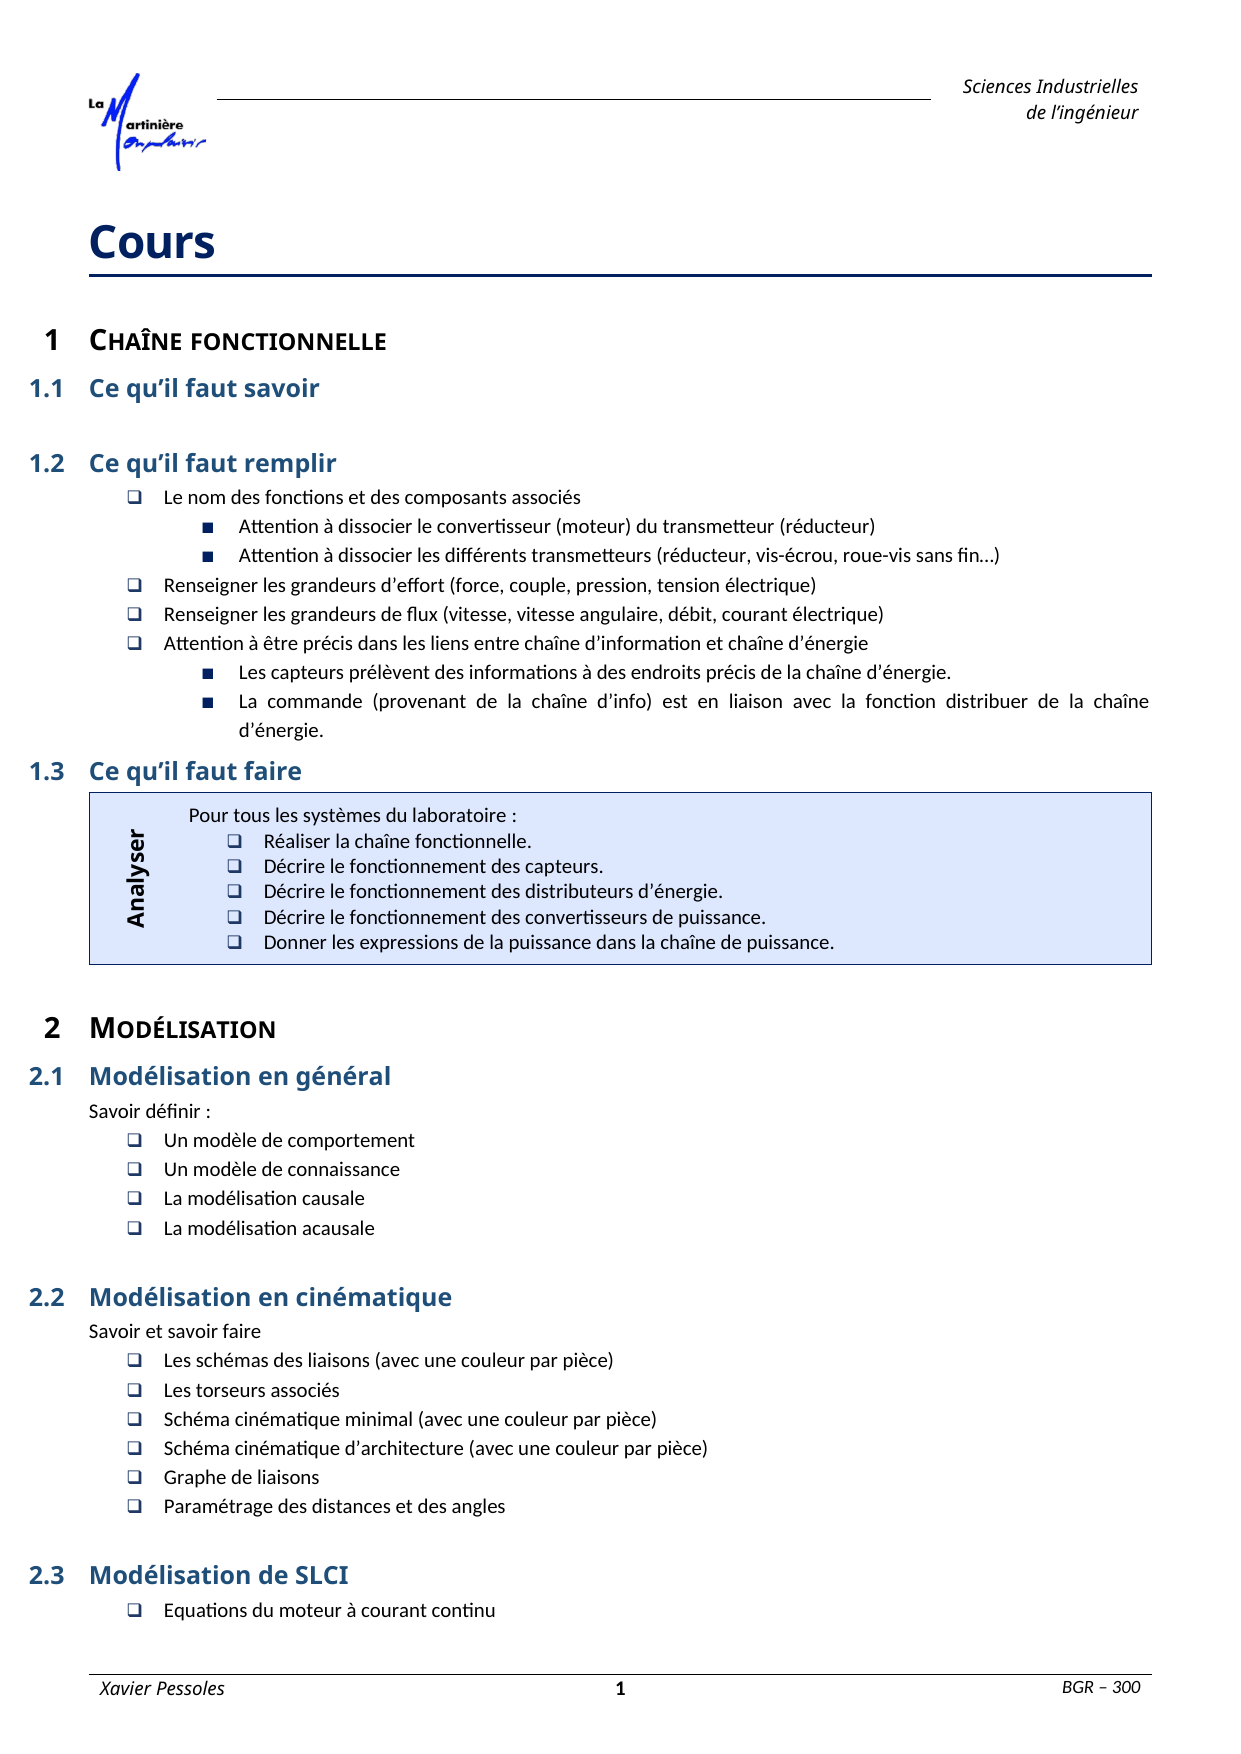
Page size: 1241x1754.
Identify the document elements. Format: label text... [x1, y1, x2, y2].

list Paramétrage des distances et des angles [126, 1493, 1152, 1519]
subtitle Modélisation de SLCI [29, 1558, 1152, 1592]
list La commande (provenant de la chaîne d’info) est en liaison avec la fonction distribuer de la chaîne d’énergie. [201, 688, 1152, 743]
list Schéma cinématique minimal (avec une couleur par pièce) [126, 1406, 1152, 1431]
list Graphe de liaisons [126, 1464, 1152, 1490]
table_header Pour tous les systèmes du laboratoire : Réaliser la chaîne fonctionnelle. Décrire le fonctionnement des capteurs. Décrire le fonctionnement des distributeurs d’énergie. Décrire le fonctionnement des convertisseurs de puissance. Donner les expressions de la puissance dans la chaîne de puissance. [177, 793, 1151, 964]
list Le nom des fonctions et des composants associés [126, 484, 1152, 510]
title Cours [89, 209, 1152, 274]
list Equations du moteur à courant continu [126, 1597, 1152, 1623]
picture [88, 73, 207, 171]
list Les schémas des liaisons (avec une couleur par pièce) [126, 1348, 1152, 1373]
list Les capteurs prélèvent des informations à des endroits précis de la chaîne d’énergie. [201, 659, 1152, 685]
table_header Analyser [90, 793, 177, 964]
list Attention à être précis dans les liens entre chaîne d’information et chaîne d’énergie [126, 630, 1152, 656]
list La modélisation causale [126, 1186, 1152, 1211]
text Savoir et savoir faire [89, 1318, 1152, 1344]
list Attention à dissocier les différents transmetteurs (réducteur, vis-écrou, roue-vis sans fin…) [201, 543, 1152, 568]
subtitle Modélisation en général [29, 1059, 1152, 1093]
list Schéma cinématique d’architecture (avec une couleur par pièce) [126, 1435, 1152, 1461]
list Un modèle de connaissance [126, 1156, 1152, 1182]
list Un modèle de comportement [126, 1127, 1152, 1153]
list Renseigner les grandeurs d’effort (force, couple, pression, tension électrique) [126, 572, 1152, 597]
subtitle Ce qu’il faut faire [29, 753, 1152, 787]
subtitle Modélisation [44, 1007, 1152, 1047]
subtitle Chaîne fonctionnelle [44, 319, 1152, 358]
subtitle Ce qu’il faut remplir [29, 445, 1152, 479]
text Savoir définir : [89, 1098, 1152, 1123]
list Renseigner les grandeurs de flux (vitesse, vitesse angulaire, débit, courant électrique) [126, 601, 1152, 626]
list La modélisation acausale [126, 1215, 1152, 1240]
list Attention à dissocier le convertisseur (moteur) du transmetteur (réducteur) [201, 513, 1152, 539]
subtitle Modélisation en cinématique [29, 1279, 1152, 1313]
list Les torseurs associés [126, 1377, 1152, 1402]
subtitle Ce qu’il faut savoir [29, 371, 1152, 405]
